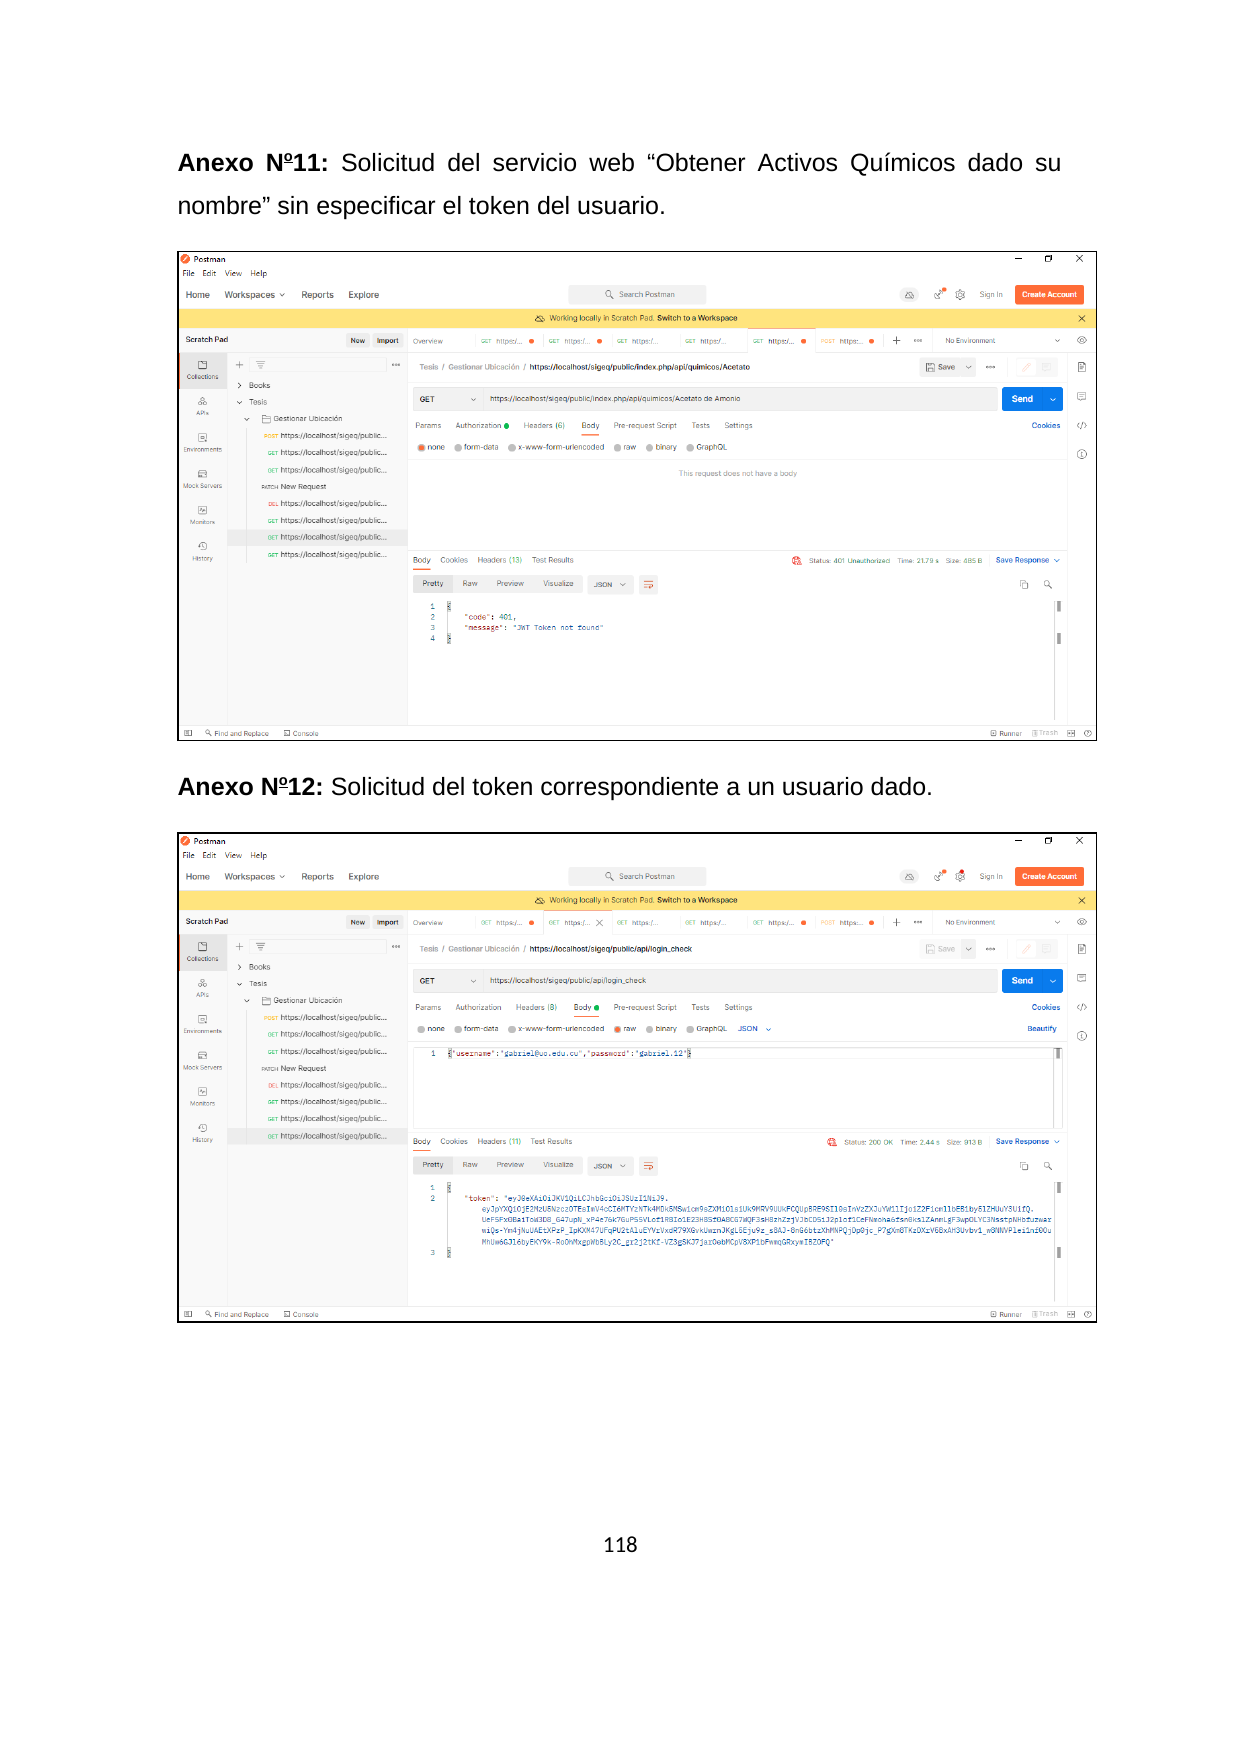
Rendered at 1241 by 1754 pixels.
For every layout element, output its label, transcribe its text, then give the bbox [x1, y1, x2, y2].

text Anexo No12: Solicitud del token correspondiente a un usuario dado. [177, 772, 1063, 801]
picture [179, 834, 1096, 1321]
text Anexo No11: Solicitud del servicio web “Obtener Activos Químicos dado su nombre” sin especificar el token del usuario. [177, 148, 1063, 219]
picture [179, 252, 1096, 740]
